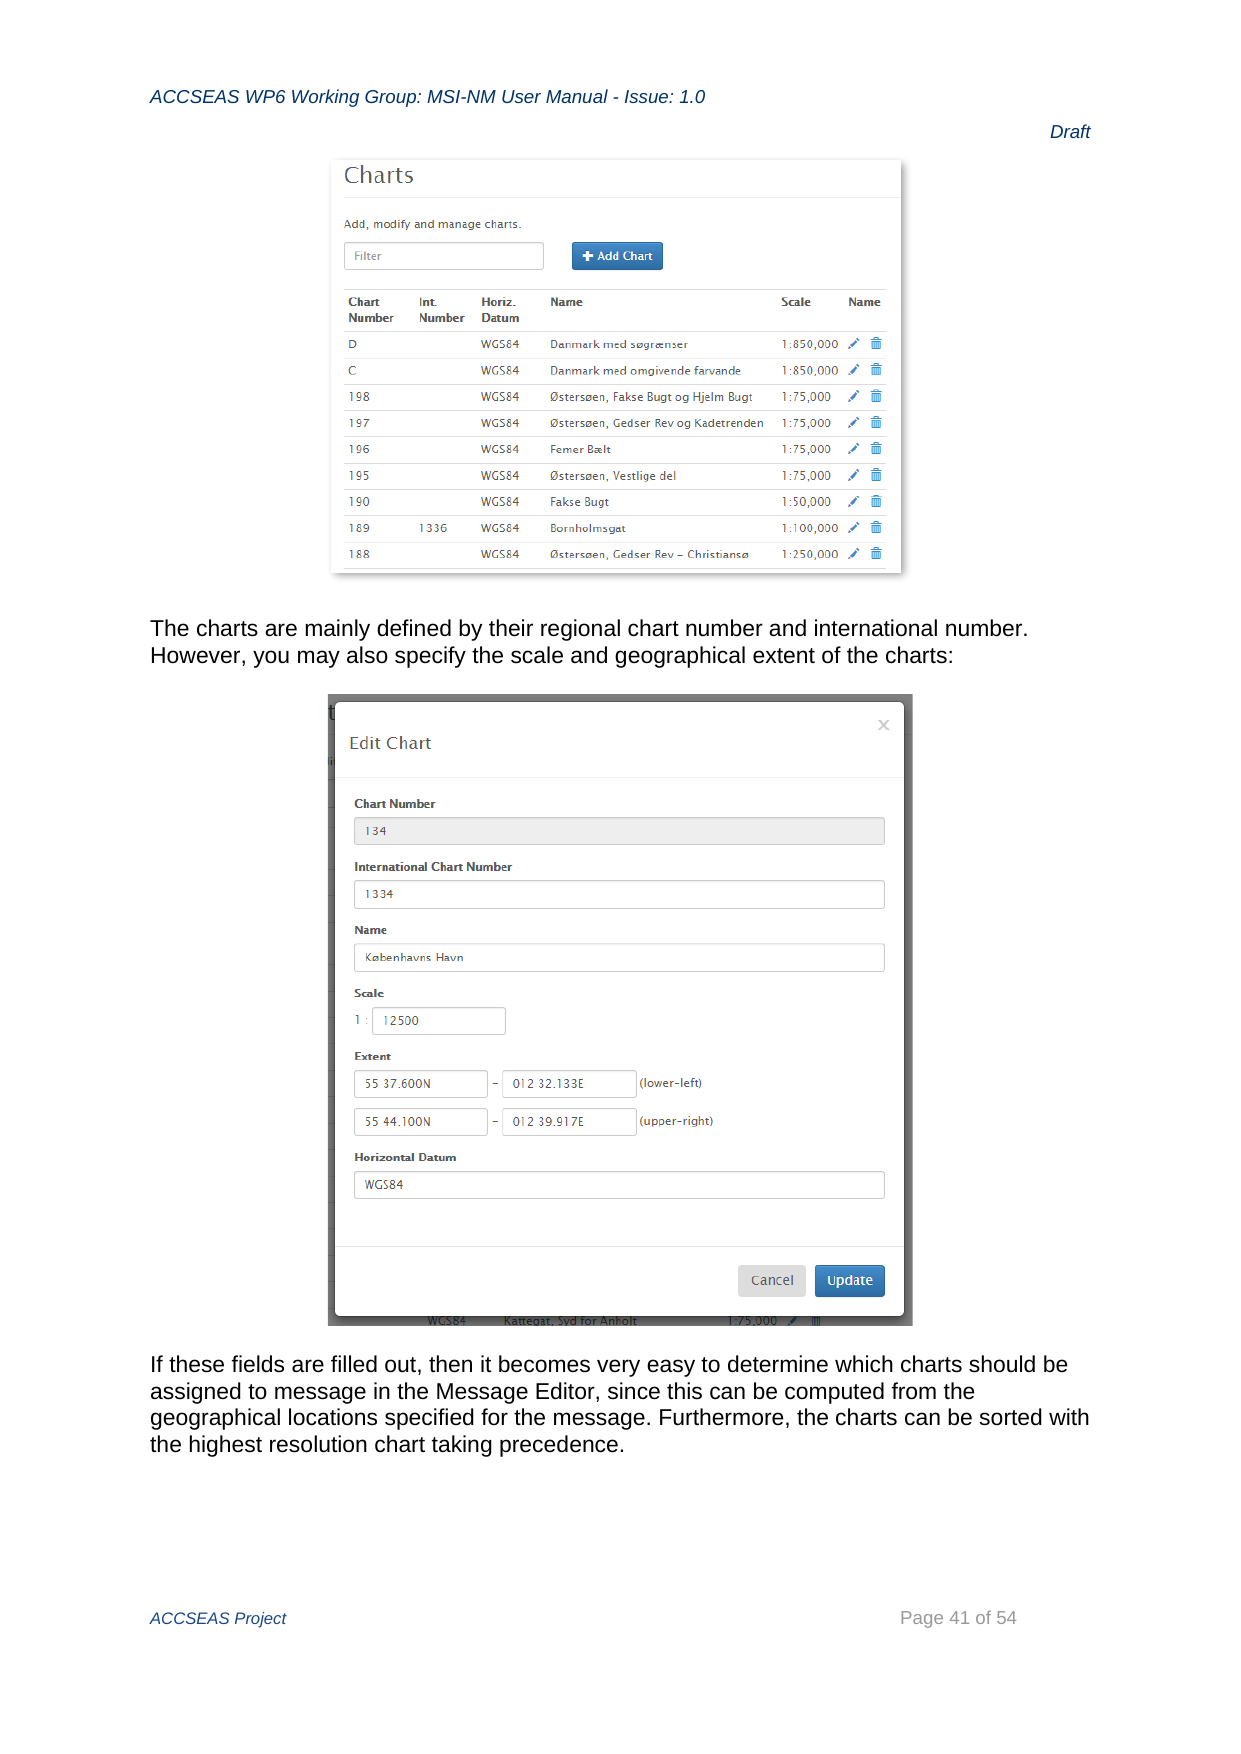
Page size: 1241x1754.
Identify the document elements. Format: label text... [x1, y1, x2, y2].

text If these fields are filled out, then it becomes very easy to determine which charts should be assigned to message in the Message Editor, since this can be computed from the geographical locations specified for the message. Furthermore, the charts can be sorted with the highest resolution chart taking precedence. [150, 1351, 1090, 1457]
text The charts are mainly defined by their regional chart number and international number. However, you may also specify the scale and geographical extent of the charts: [150, 615, 1090, 668]
picture [331, 160, 901, 573]
picture [327, 694, 913, 1326]
